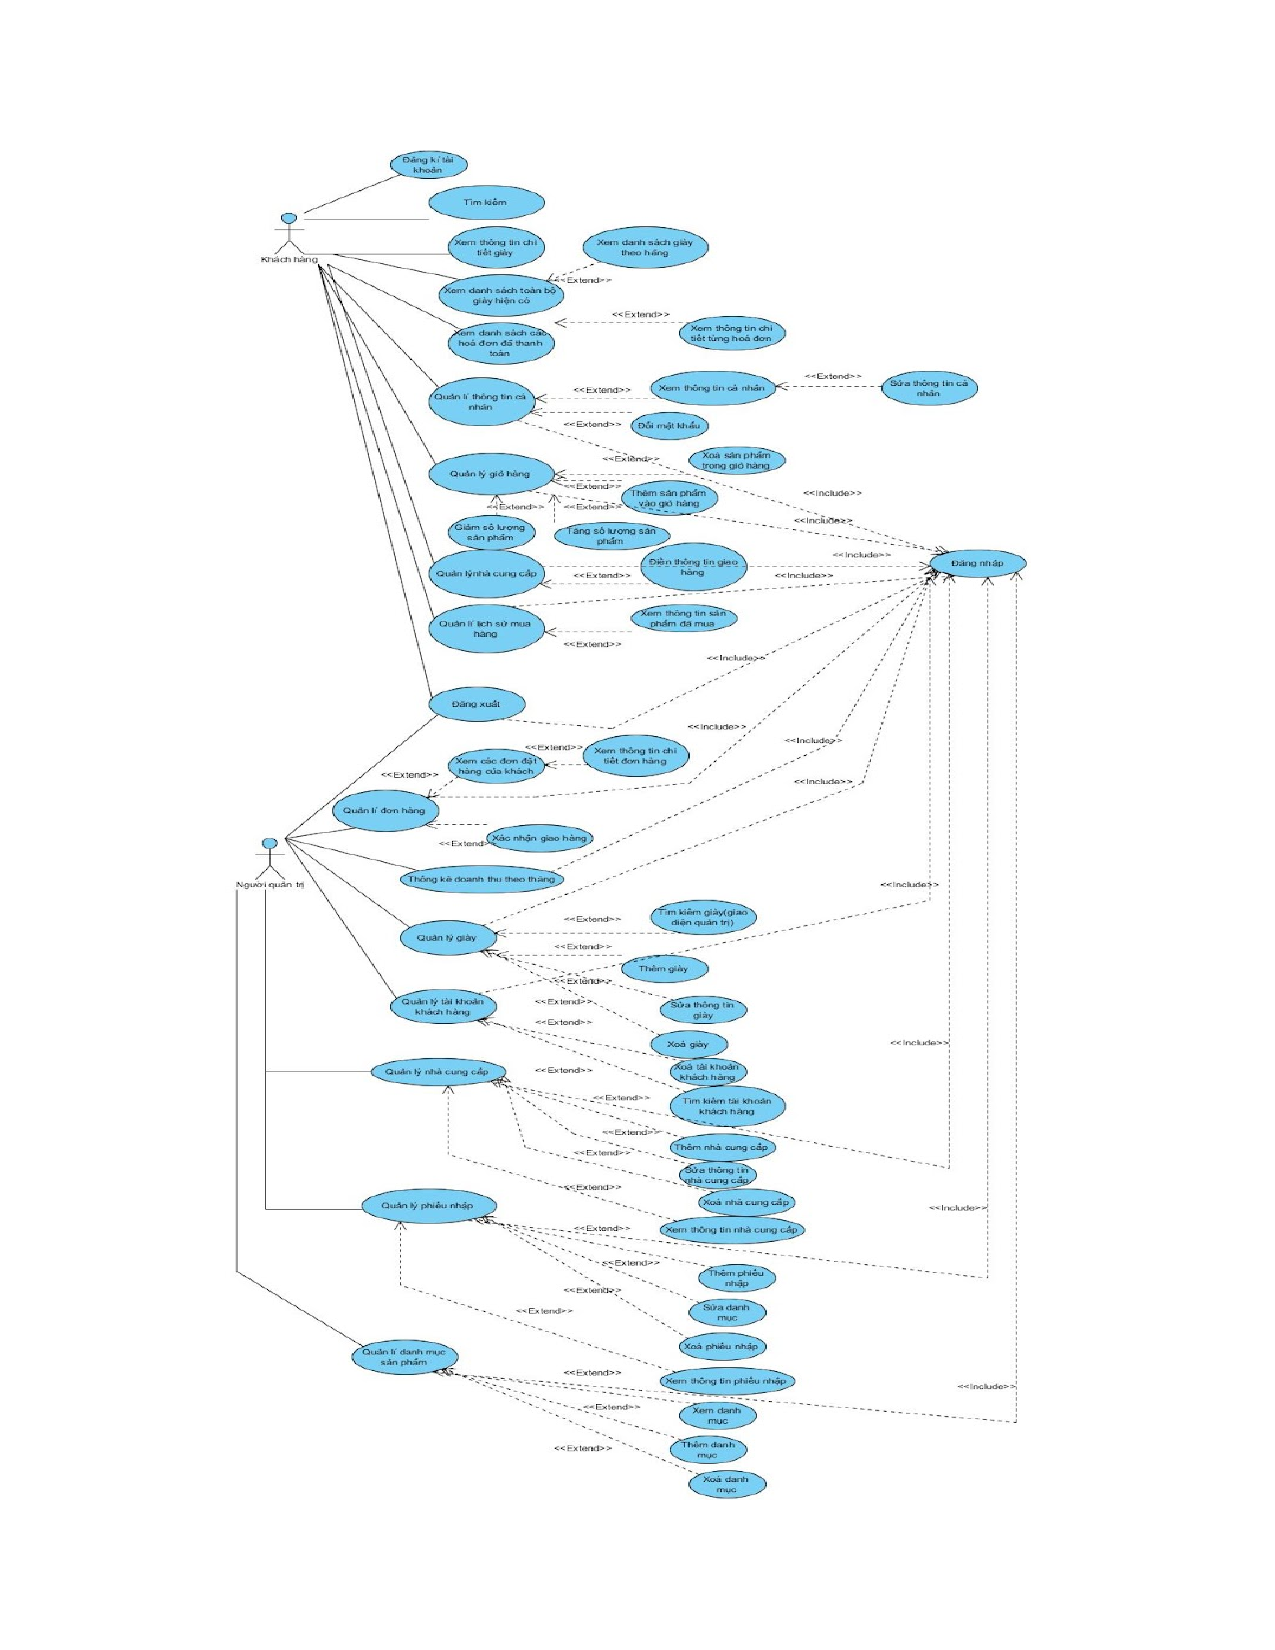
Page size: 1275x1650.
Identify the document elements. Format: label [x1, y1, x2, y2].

picture [225, 150, 1031, 1500]
